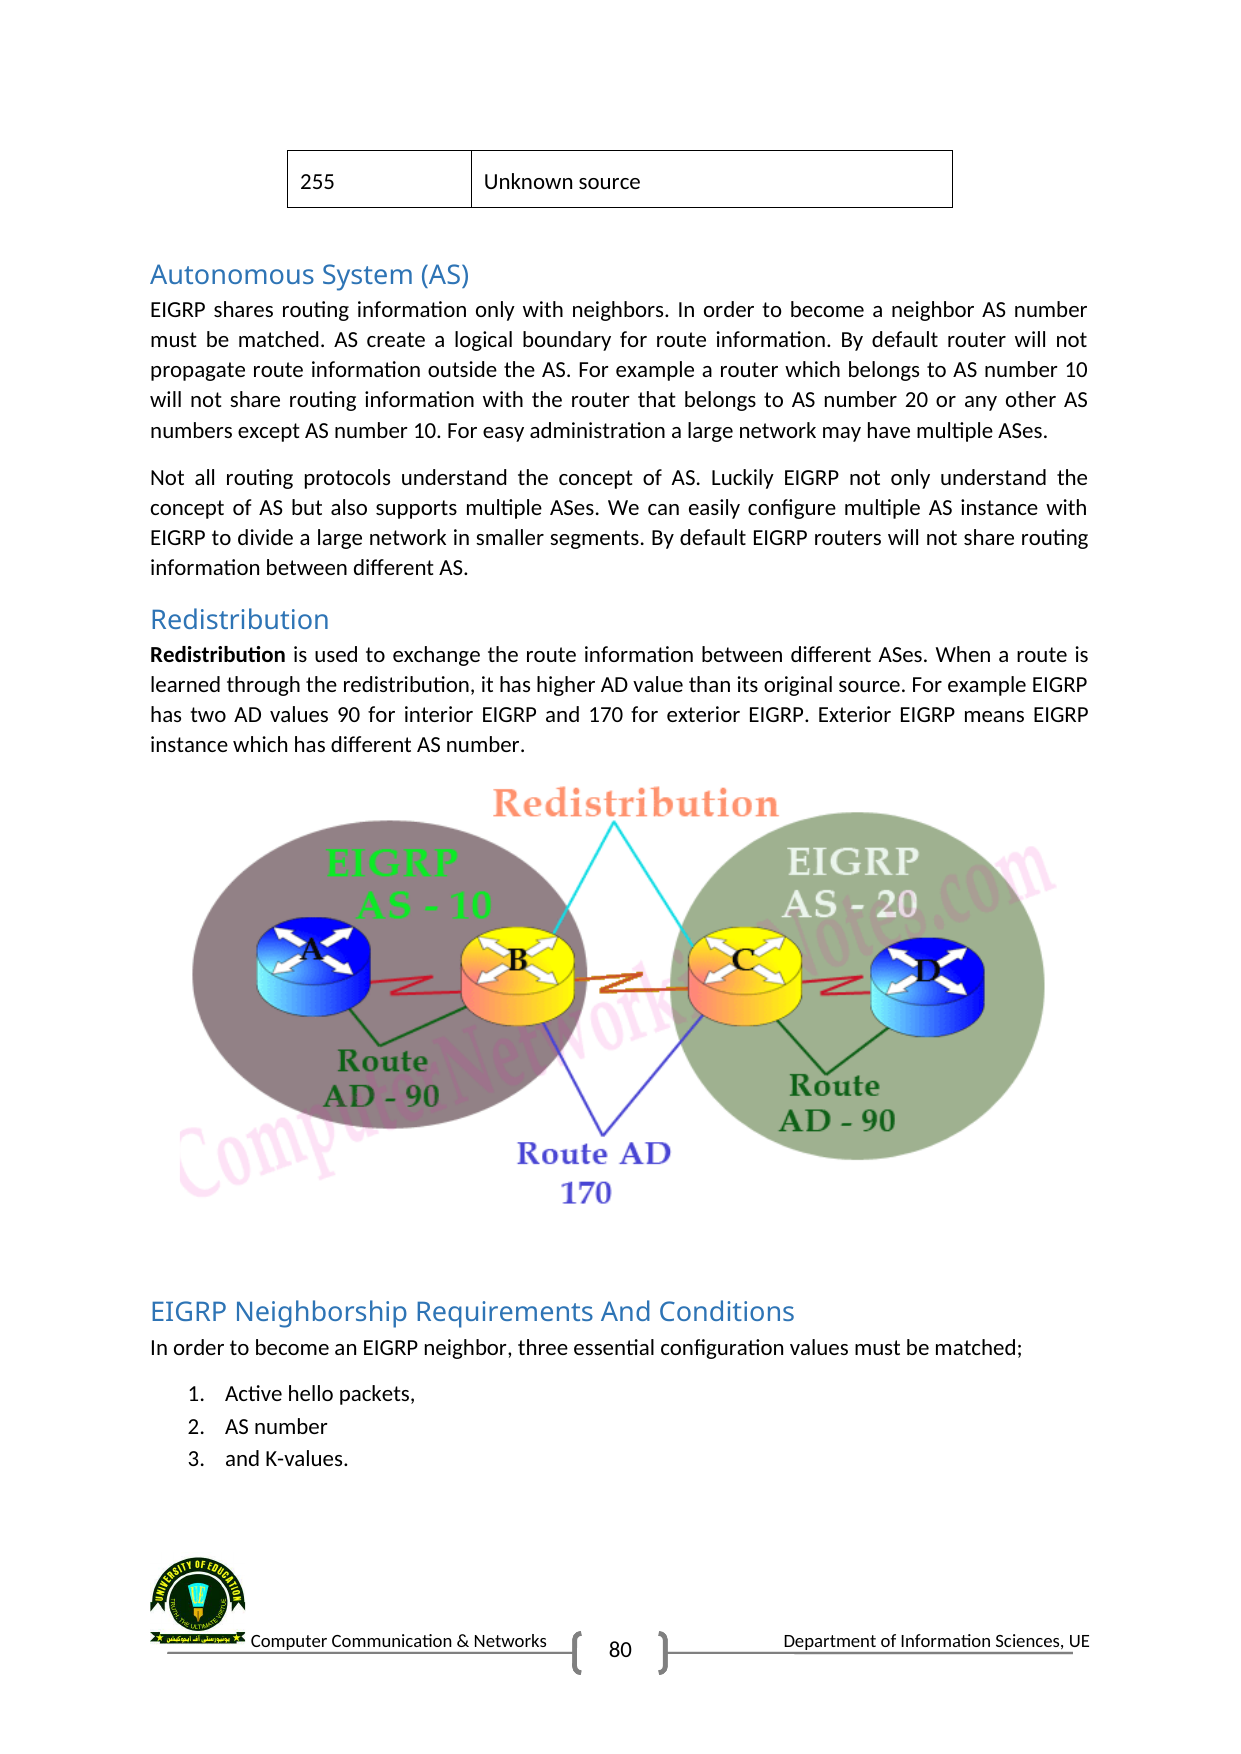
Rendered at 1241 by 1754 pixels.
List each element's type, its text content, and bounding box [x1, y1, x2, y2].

picture [179, 777, 1061, 1231]
table_cell Unknown source [472, 151, 952, 207]
subtitle Autonomous System (AS) [150, 255, 1090, 292]
subtitle Redistribution [150, 600, 1090, 637]
text In order to become an EIGRP neighbor, three essential configuration values must be matched; [150, 1333, 1090, 1361]
text EIGRP shares routing information only with neighbors. In order to become a neighbor AS number must be matched. AS create a logical boundary for route information. By default router will not propagate route information outside the AS. For example a router which belongs to AS number 10 will not share routing information with the router that belongs to AS number 20 or any other AS numbers except AS number 10. For easy administration a large network may have multiple ASes. [150, 295, 1090, 444]
picture [150, 1552, 246, 1648]
text Redistribution is used to exchange the route information between different ASes. When a route is learned through the redistribution, it has higher AD value than its original source. For example EIGRP has two AD values 90 for interior EIGRP and 170 for exterior EIGRP. Exterior EIGRP means EIGRP instance which has different AS number. [150, 640, 1090, 759]
list and K-values. [187, 1444, 1090, 1472]
list Active hello packets, [187, 1379, 1090, 1408]
list AS number [187, 1412, 1090, 1440]
text Not all routing protocols understand the concept of AS. Luckily EIGRP not only understand the concept of AS but also supports multiple ASes. We can easily configure multiple AS instance with EIGRP to divide a large network in smaller segments. By default EIGRP routers will not share routing information between different AS. [150, 463, 1090, 581]
table_cell 255 [288, 151, 471, 207]
subtitle EIGRP Neighborship Requirements And Conditions [150, 1293, 1090, 1330]
